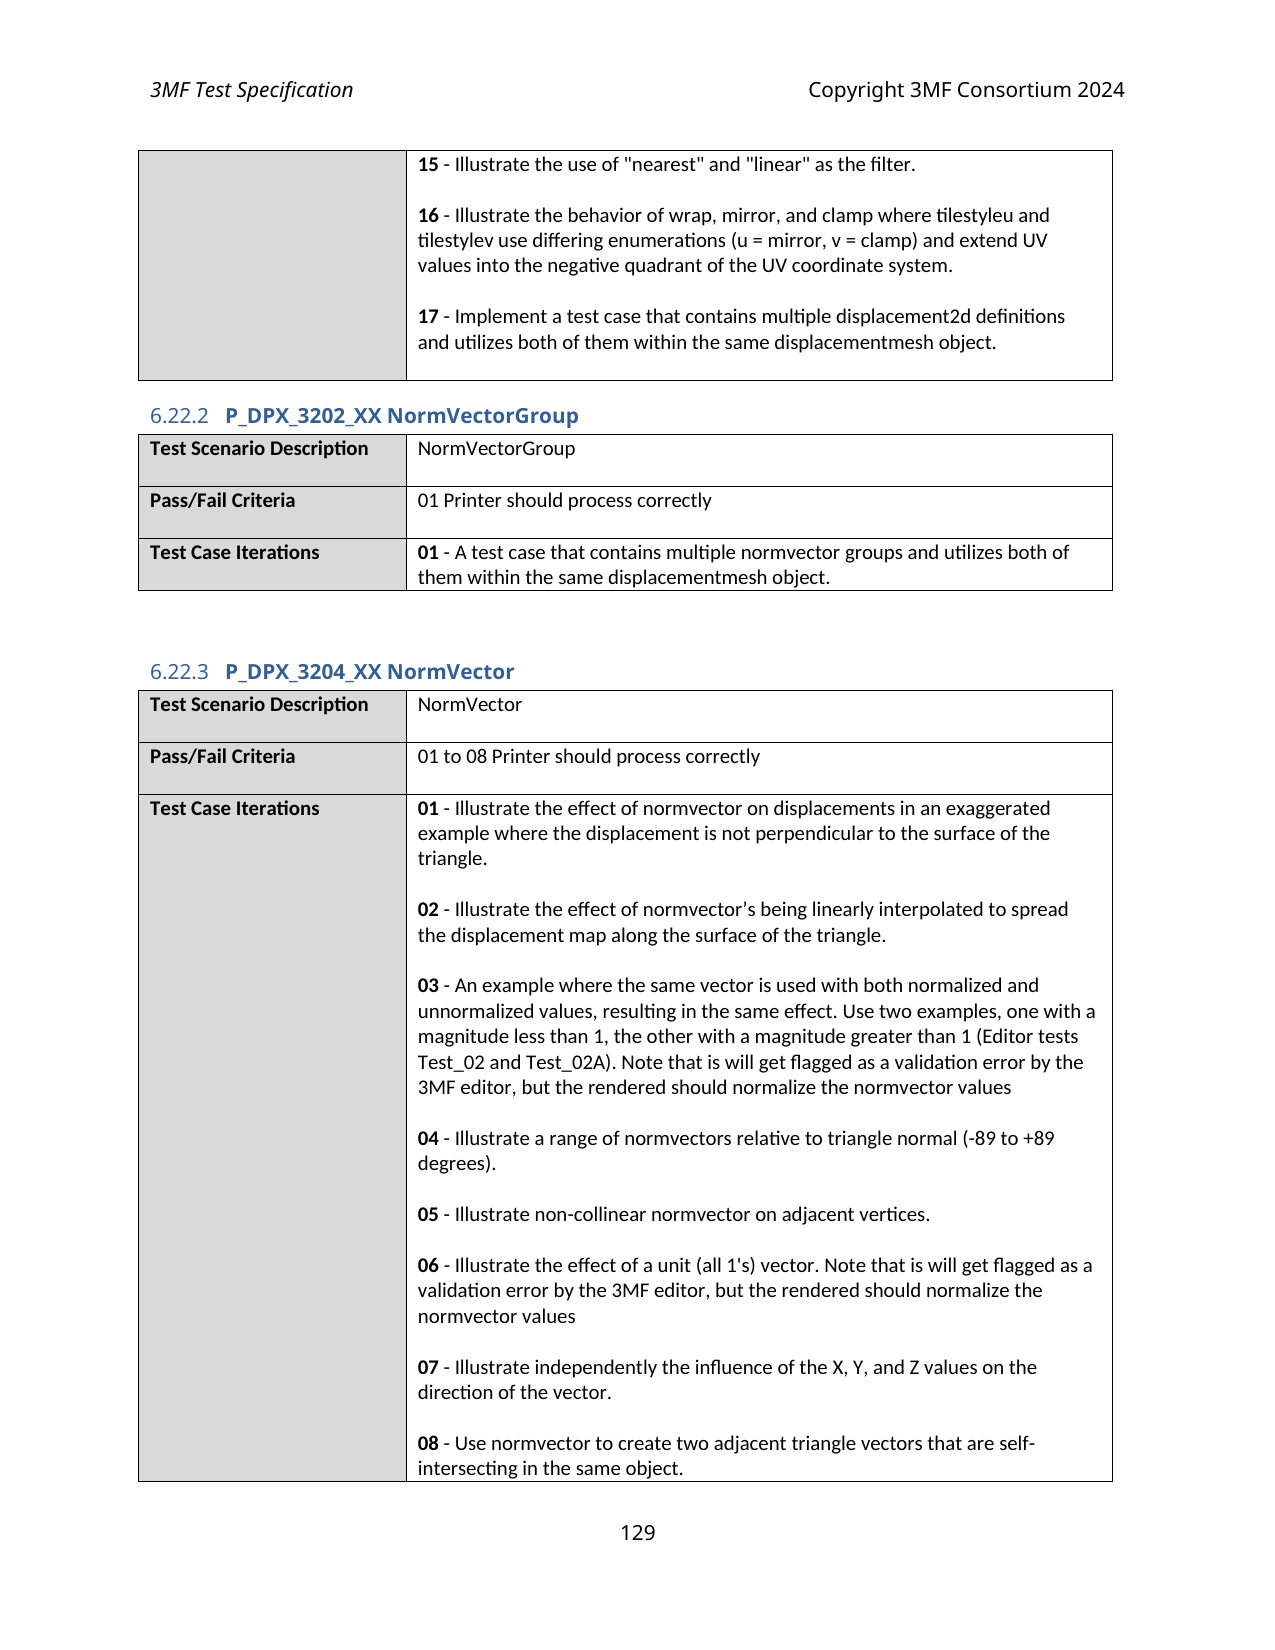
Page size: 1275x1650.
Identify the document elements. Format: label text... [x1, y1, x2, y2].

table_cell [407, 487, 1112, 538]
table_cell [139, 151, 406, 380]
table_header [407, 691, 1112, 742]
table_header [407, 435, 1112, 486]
subtitle P_DPX_3202_XX NormVectorGroup [150, 402, 1125, 430]
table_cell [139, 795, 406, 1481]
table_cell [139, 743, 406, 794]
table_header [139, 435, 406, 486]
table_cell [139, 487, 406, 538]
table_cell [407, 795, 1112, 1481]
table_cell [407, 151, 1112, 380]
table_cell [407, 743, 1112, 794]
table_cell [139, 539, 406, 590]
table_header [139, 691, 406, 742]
subtitle P_DPX_3204_XX NormVector [150, 657, 1125, 686]
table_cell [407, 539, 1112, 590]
